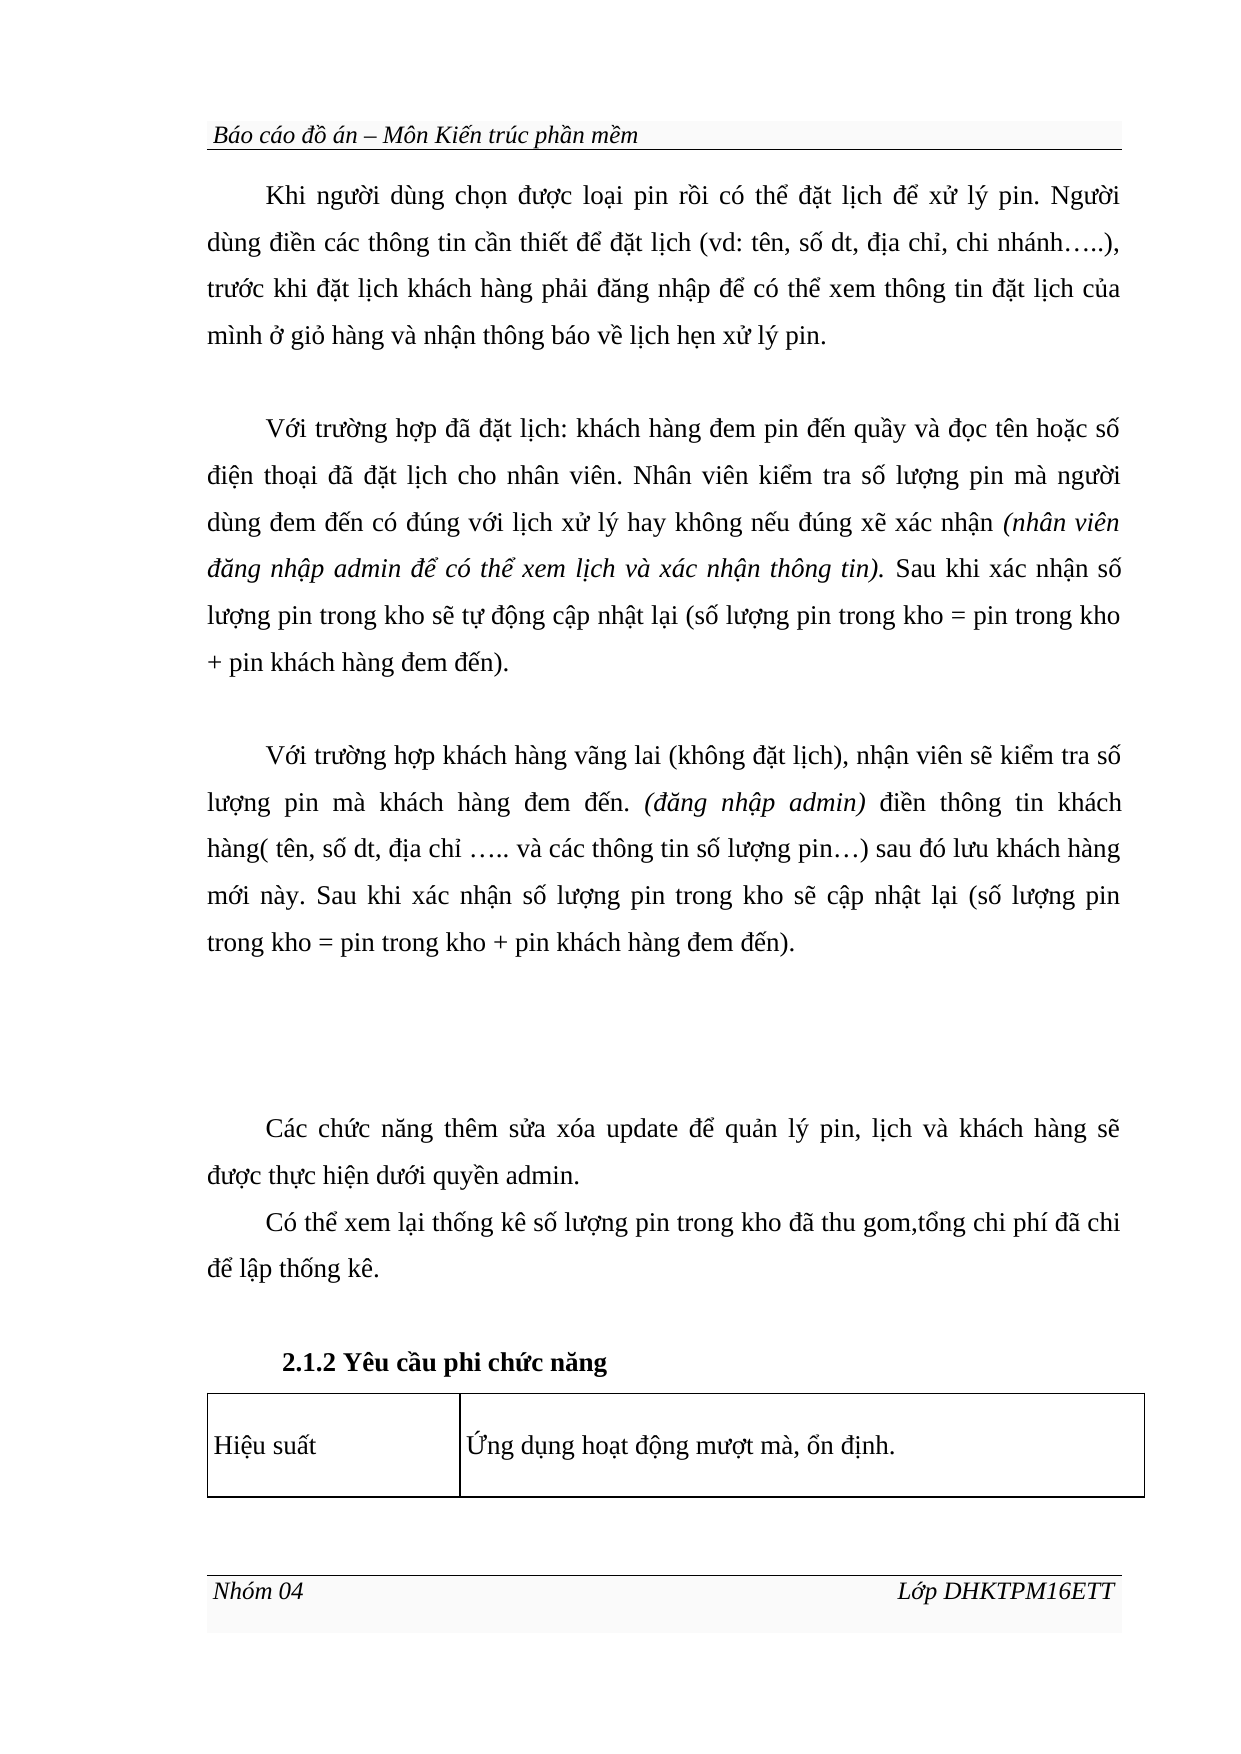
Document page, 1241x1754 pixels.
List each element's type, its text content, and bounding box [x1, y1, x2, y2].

text Các chức năng thêm sửa xóa update để quản lý pin, lịch và khách hàng sẽ được thực hiện dưới quyền admin. [207, 1112, 1122, 1190]
subtitle 2.1.2 Yêu cầu phi chức năng [282, 1346, 1122, 1377]
text Với trường hợp đã đặt lịch: khách hàng đem pin đến quầy và đọc tên hoặc số điện thoại đã đặt lịch cho nhân viên. Nhân viên kiểm tra số lượng pin mà người dùng đem đến có đúng với lịch xử lý hay không nếu đúng xẽ xác nhận (nhân viên đăng nhập admin để có thể xem lịch và xác nhận thông tin). Sau khi xác nhận số lượng pin trong kho sẽ tự động cập nhật lại (số lượng pin trong kho = pin trong kho + pin khách hàng đem đến). [207, 412, 1122, 677]
table_header Hiệu suất [208, 1394, 459, 1496]
text Với trường hợp khách hàng vãng lai (không đặt lịch), nhận viên sẽ kiểm tra số lượng pin mà khách hàng đem đến. (đăng nhập admin) điền thông tin khách hàng( tên, số dt, địa chỉ ….. và các thông tin số lượng pin…) sau đó lưu khách hàng mới này. Sau khi xác nhận số lượng pin trong kho sẽ cập nhật lại (số lượng pin trong kho = pin trong kho + pin khách hàng đem đến). [207, 739, 1122, 957]
text Khi người dùng chọn được loại pin rồi có thể đặt lịch để xử lý pin. Người dùng điền các thông tin cần thiết để đặt lịch (vd: tên, số dt, địa chỉ, chi nhánh…..), trước khi đặt lịch khách hàng phải đăng nhập để có thể xem thông tin đặt lịch của mình ở giỏ hàng và nhận thông báo về lịch hẹn xử lý pin. [207, 179, 1122, 350]
table_header Ứng dụng hoạt động mượt mà, ổn định. [461, 1394, 1144, 1496]
text Có thể xem lại thống kê số lượng pin trong kho đã thu gom,tổng chi phí đã chi để lập thống kê. [207, 1206, 1122, 1283]
